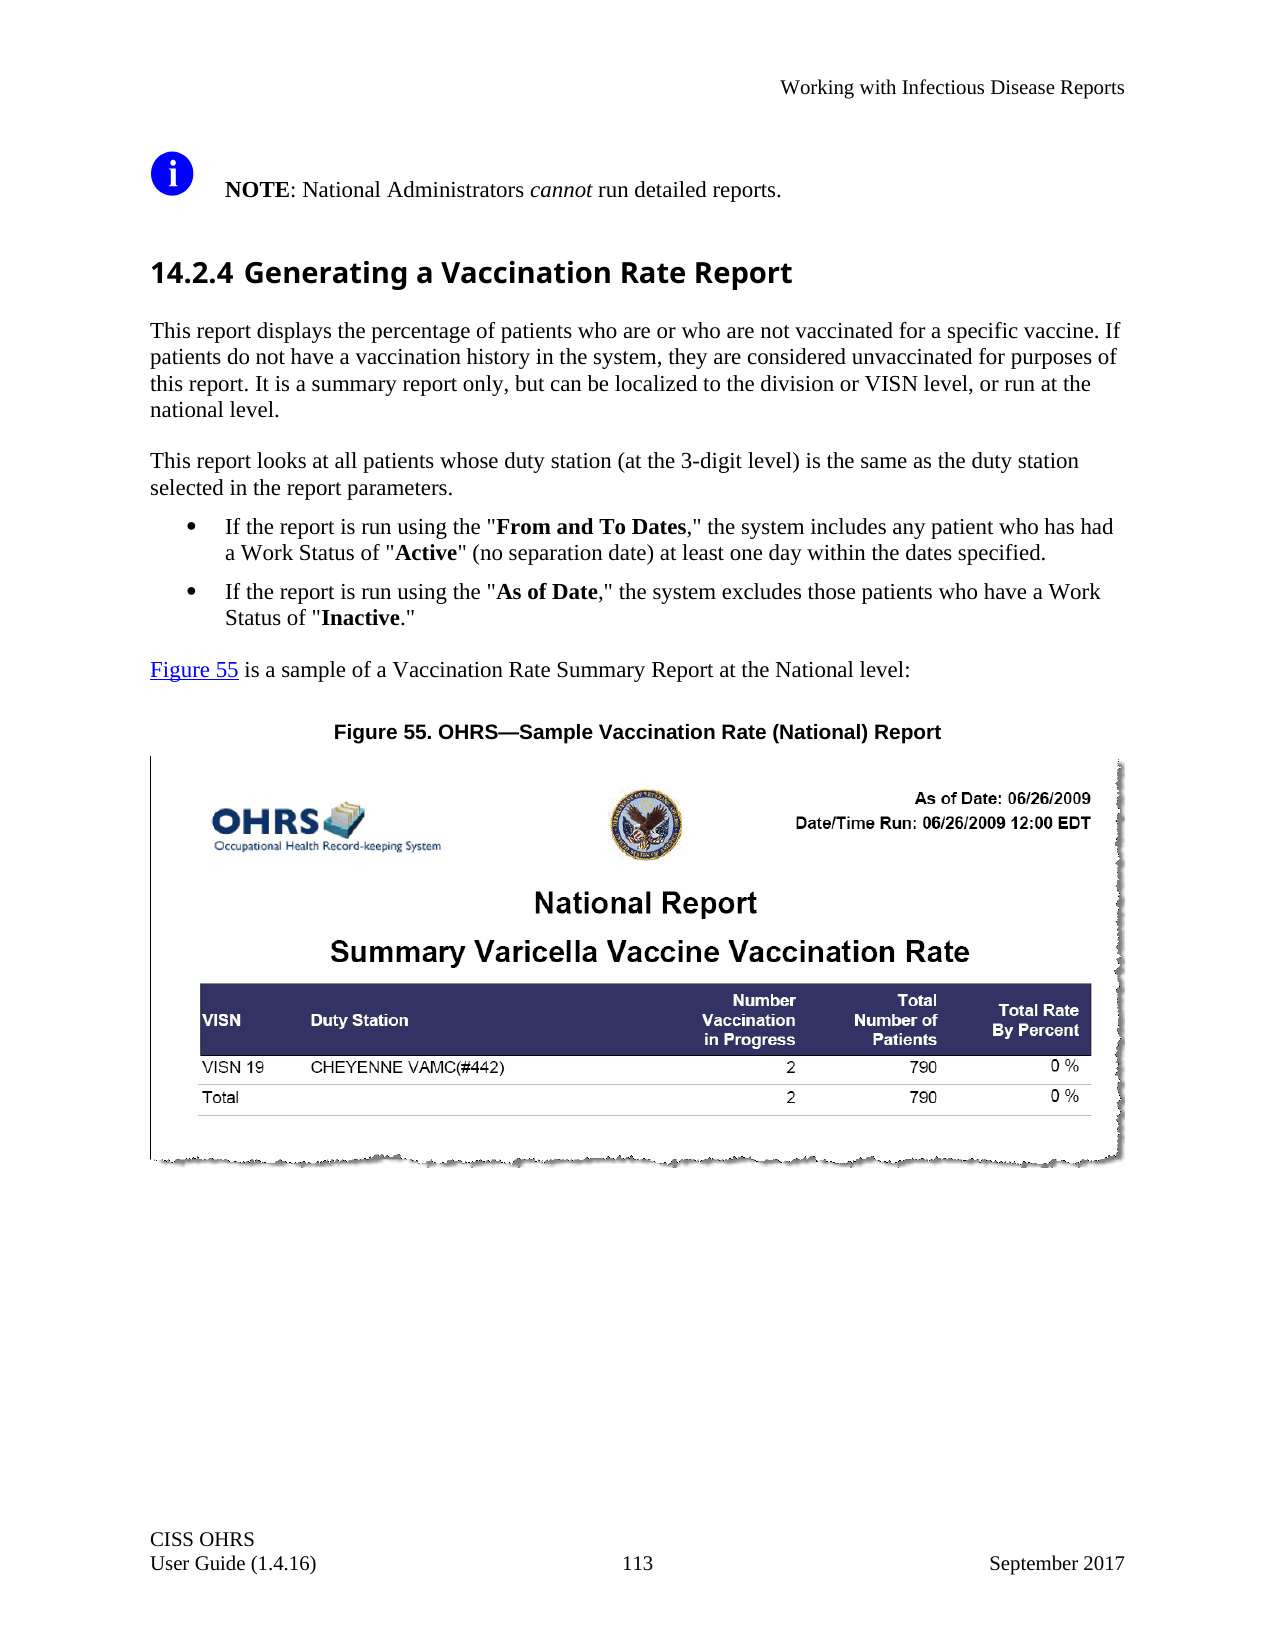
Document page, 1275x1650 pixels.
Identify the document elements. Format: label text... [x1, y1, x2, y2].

list If the report is run using the "As of Date," the system excludes those patients who have a Work Status of "Inactive." [187, 578, 1125, 631]
text NOTE: National Administrators cannot run detailed reports. [150, 150, 1125, 202]
picture [150, 756, 1125, 1168]
picture [150, 150, 194, 198]
text Figure 55 is a sample of a Vaccination Rate Summary Report at the National level: [150, 656, 1125, 682]
text This report displays the percentage of patients who are or who are not vaccinated for a specific vaccine. If patients do not have a vaccination history in the system, they are considered unvaccinated for purposes of this report. It is a summary report only, but can be localized to the division or VISN level, or run at the national level. [150, 317, 1125, 422]
text This report looks at all patients whose duty station (at the 3-digit level) is the same as the duty station selected in the report parameters. [150, 447, 1125, 500]
subtitle Generating a Vaccination Rate Report [150, 252, 1125, 292]
list If the report is run using the "From and To Dates," the system includes any patient who has had a Work Status of "Active" (no separation date) at least one day within the dates specified. [187, 513, 1125, 565]
